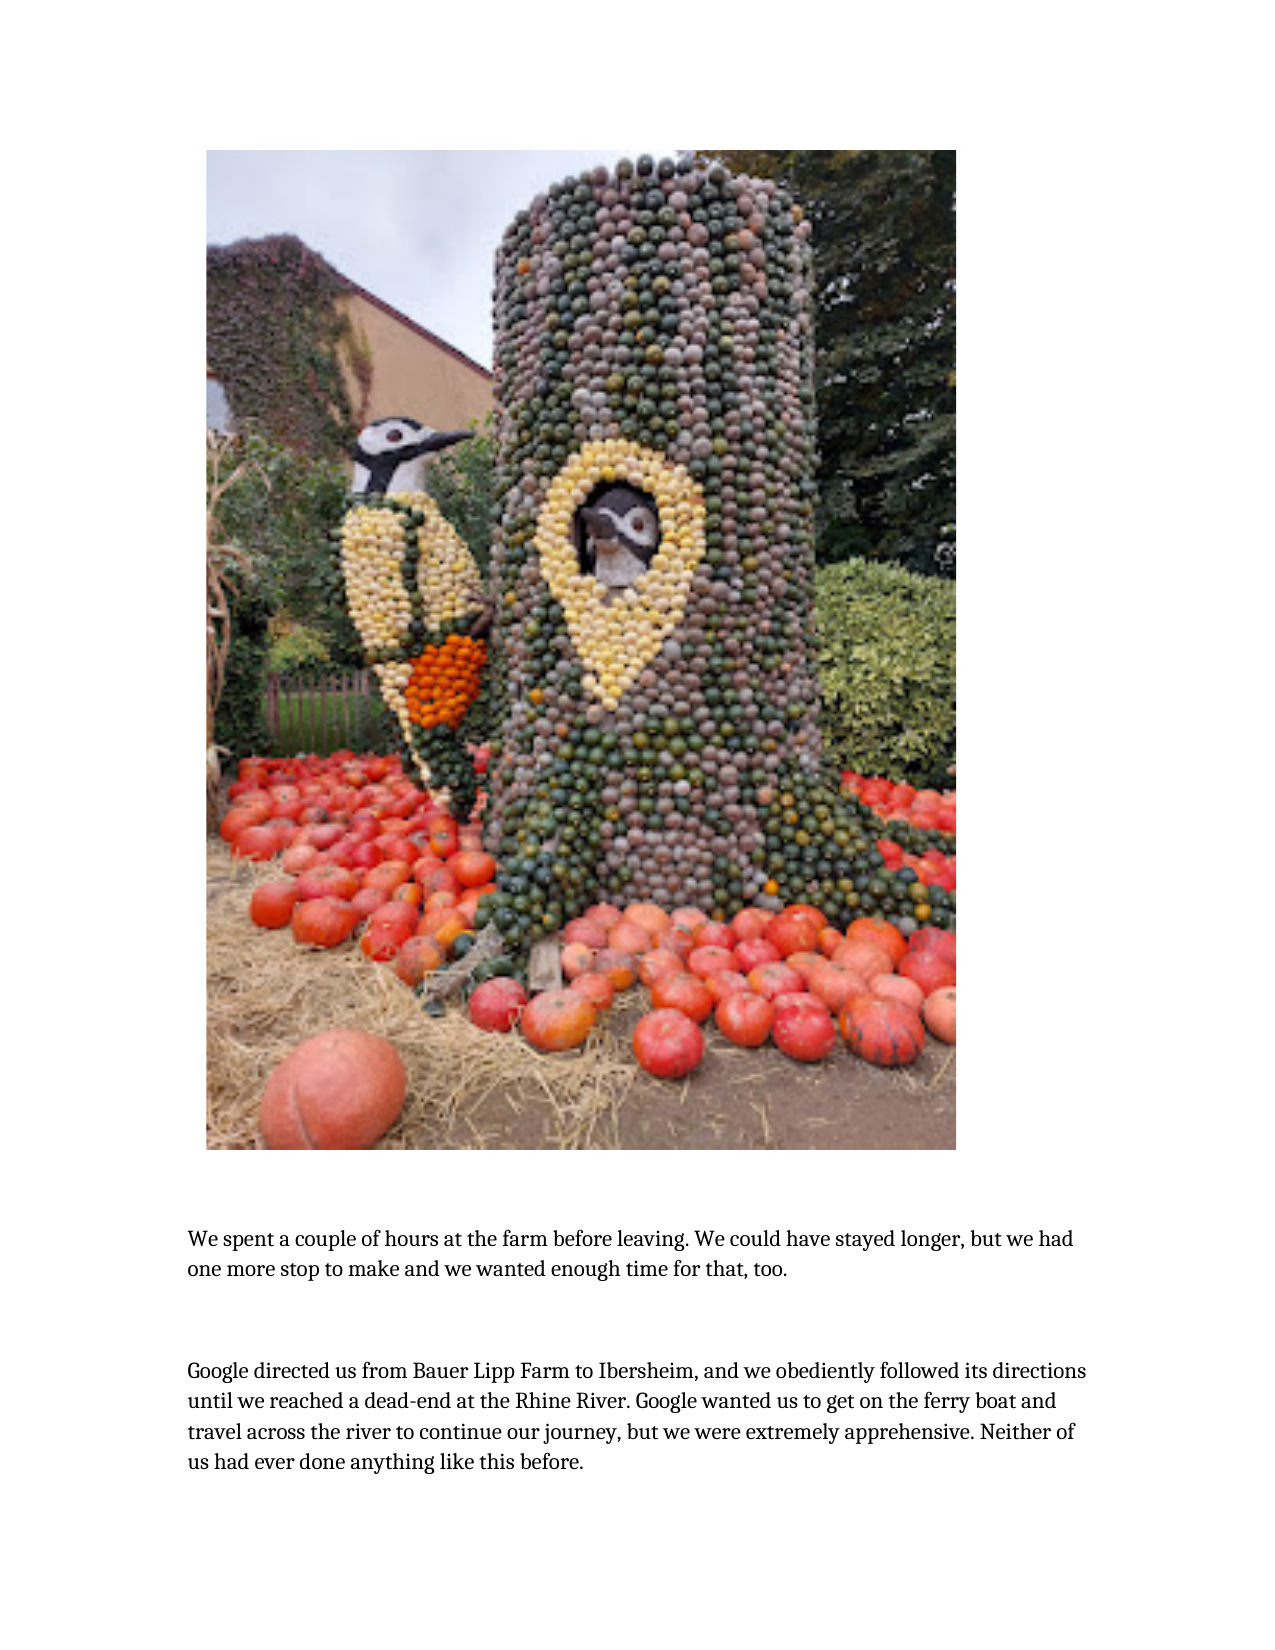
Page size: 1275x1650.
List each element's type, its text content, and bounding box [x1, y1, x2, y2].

text We spent a couple of hours at the farm before leaving. We could have stayed longer, but we had one more stop to make and we wanted enough time for that, too. [187, 1226, 1087, 1282]
text Google directed us from Bauer Lipp Farm to Ibersheim, and we obediently followed its directions until we reached a dead-end at the Rhine River. Google wanted us to get on the ferry boat and travel across the river to continue our journey, but we were extremely apprehensive. Neither of us had ever done anything like this before. [187, 1358, 1087, 1475]
picture [206, 150, 957, 1150]
